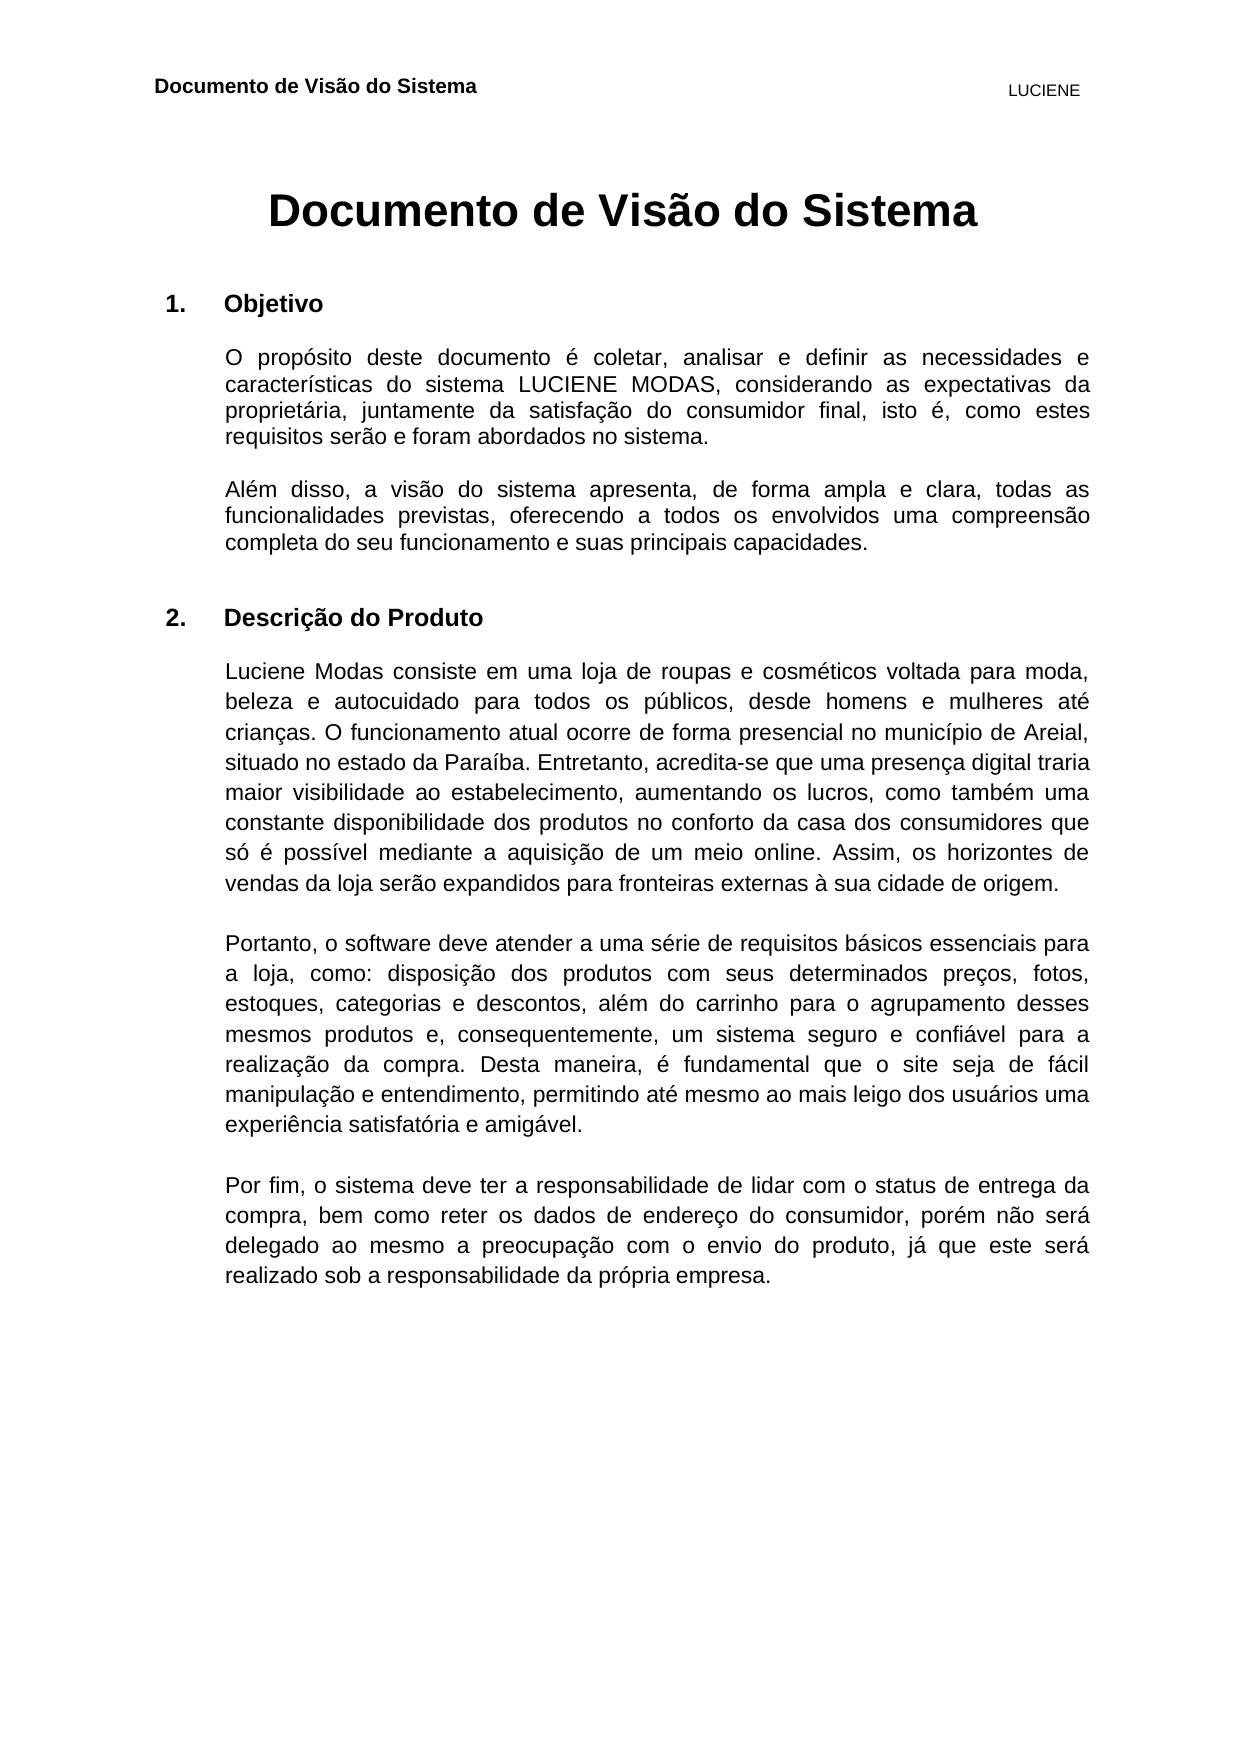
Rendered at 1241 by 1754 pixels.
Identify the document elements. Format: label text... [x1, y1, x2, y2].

text Além disso, a visão do sistema apresenta, de forma ampla e clara, todas as funcionalidades previstas, oferecendo a todos os envolvidos uma compreensão completa do seu funcionamento e suas principais capacidades. [225, 476, 1090, 555]
text O propósito deste documento é coletar, analisar e definir as necessidades e características do sistema LUCIENE MODAS, considerando as expectativas da proprietária, juntamente da satisfação do consumidor final, isto é, como estes requisitos serão e foram abordados no sistema. [225, 344, 1090, 450]
subtitle Objetivo [186, 289, 1090, 318]
text Luciene Modas consiste em uma loja de roupas e cosméticos voltada para moda, beleza e autocuidado para todos os públicos, desde homens e mulheres até crianças. O funcionamento atual ocorre de forma presencial no município de Areial, situado no estado da Paraíba. Entretanto, acredita-se que uma presença digital traria maior visibilidade ao estabelecimento, aumentando os lucros, como também uma constante disponibilidade dos produtos no conforto da casa dos consumidores que só é possível mediante a aquisição de um meio online. Assim, os horizontes de vendas da loja serão expandidos para fronteiras externas à sua cidade de origem. [225, 658, 1090, 896]
subtitle Descrição do Produto [186, 603, 1090, 632]
subtitle Documento de Visão do Sistema [268, 184, 1090, 236]
text Por fim, o sistema deve ter a responsabilidade de lidar com o status de entrega da compra, bem como reter os dados de endereço do consumidor, porém não será delegado ao mesmo a preocupação com o envio do produto, já que este será realizado sob a responsabilidade da própria empresa. [225, 1172, 1090, 1289]
text Portanto, o software deve atender a uma série de requisitos básicos essenciais para a loja, como: disposição dos produtos com seus determinados preços, fotos, estoques, categorias e descontos, além do carrinho para o agrupamento desses mesmos produtos e, consequentemente, um sistema seguro e confiável para a realização da compra. Desta maneira, é fundamental que o site seja de fácil manipulação e entendimento, permitindo até mesmo ao mais leigo dos usuários uma experiência satisfatória e amigável. [225, 930, 1090, 1138]
